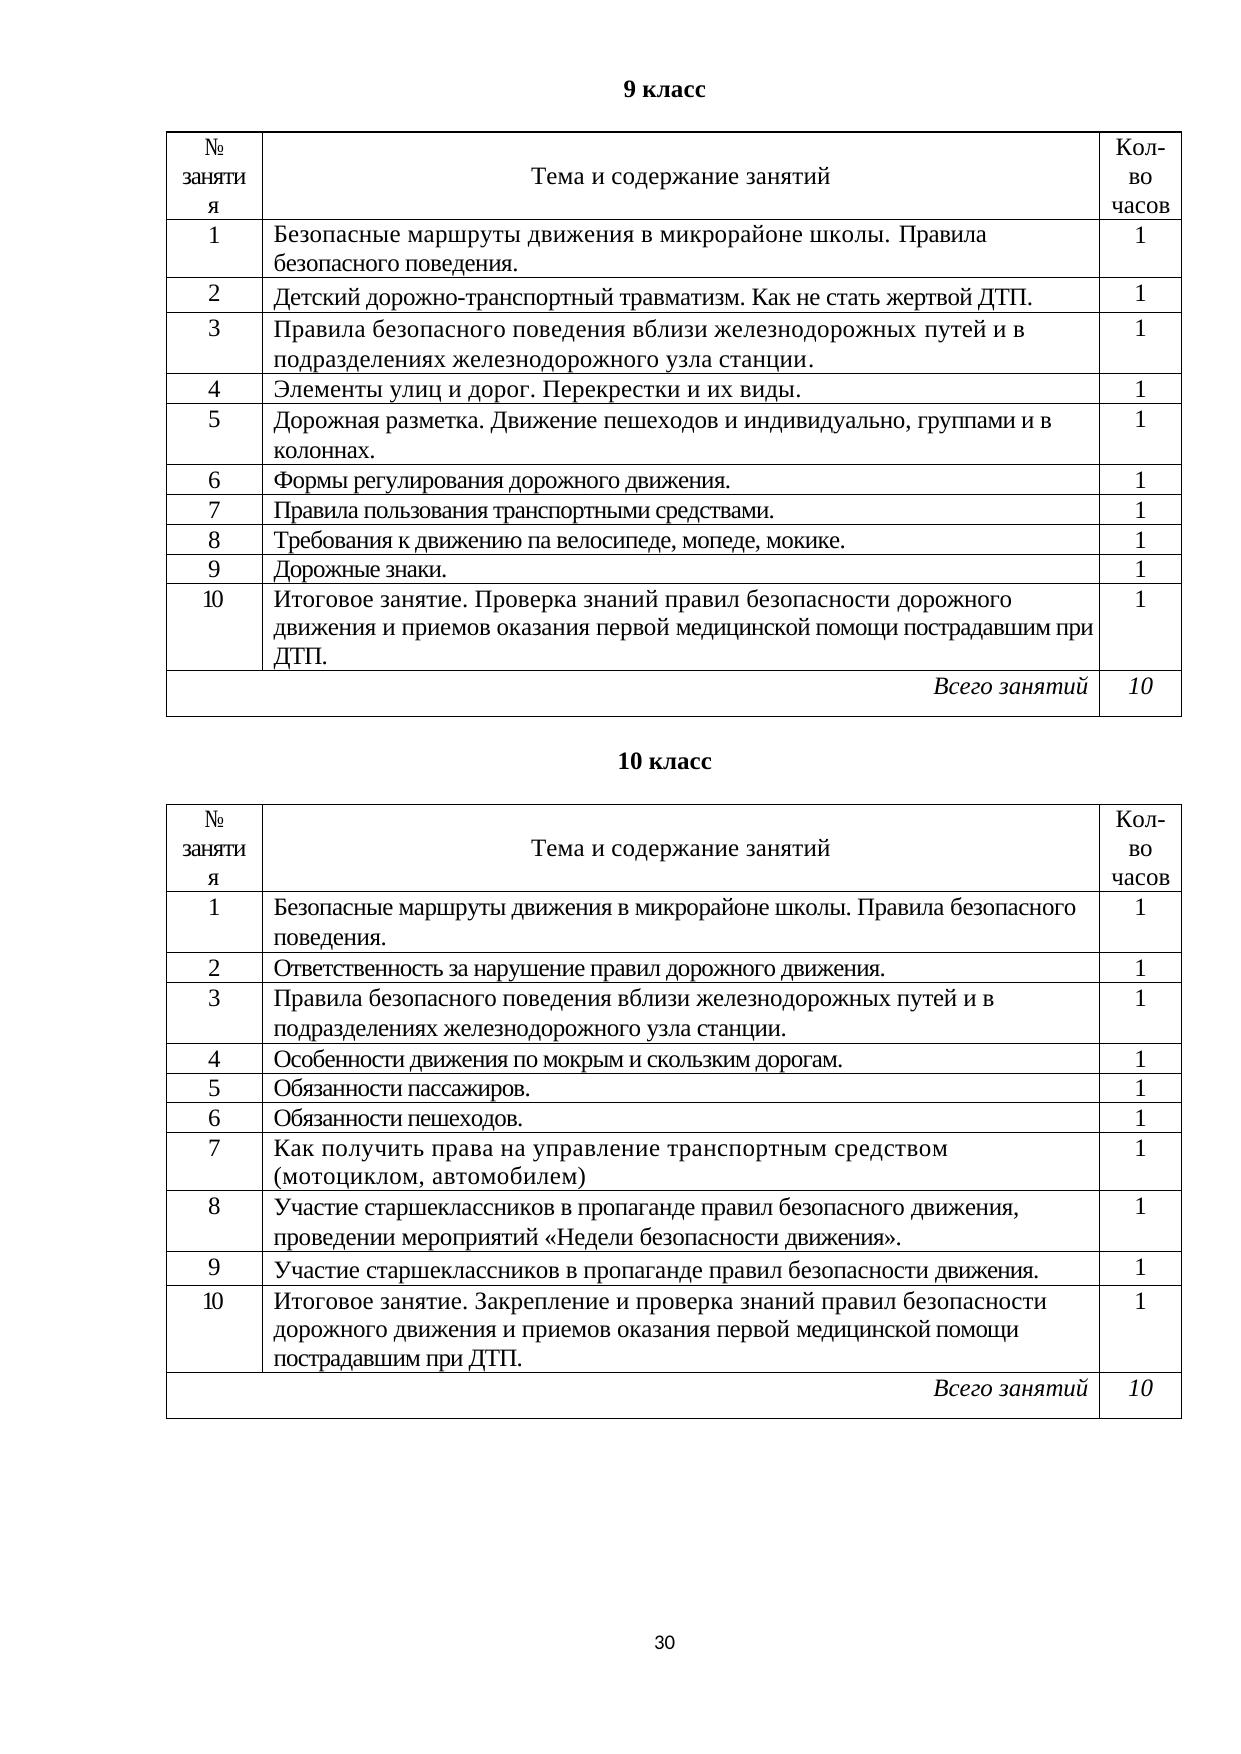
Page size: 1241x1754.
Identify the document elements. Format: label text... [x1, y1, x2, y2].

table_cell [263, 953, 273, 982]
table_cell 1 [1100, 1191, 1181, 1251]
table_cell 1 [1100, 374, 1181, 403]
table_header Тема и содержание занятий [263, 133, 1099, 219]
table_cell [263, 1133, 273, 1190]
table_cell 1 [1100, 525, 1181, 553]
table_cell 1 [1100, 220, 1181, 277]
table_cell 8 [167, 1191, 262, 1251]
table_cell 1 [167, 220, 262, 277]
table_cell Всего занятий [167, 1373, 1099, 1418]
table_cell 3 [167, 313, 262, 373]
table_cell 1 [1100, 1074, 1181, 1102]
table_header Тема и содержание занятий [263, 805, 1099, 891]
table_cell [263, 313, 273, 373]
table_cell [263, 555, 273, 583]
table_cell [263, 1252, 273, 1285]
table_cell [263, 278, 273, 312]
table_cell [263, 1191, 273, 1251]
table_cell 1 [1100, 983, 1181, 1043]
table_cell 5 [167, 404, 262, 464]
table_cell 1 [1100, 953, 1181, 982]
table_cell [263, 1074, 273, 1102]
table_cell 1 [1100, 465, 1181, 494]
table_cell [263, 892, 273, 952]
text 9 класс [177, 74, 1152, 103]
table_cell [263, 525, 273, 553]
table_cell 1 [1100, 1103, 1181, 1132]
text 10 класс [177, 746, 1152, 775]
table_cell 2 [167, 278, 262, 312]
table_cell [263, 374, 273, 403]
table_cell 1 [1100, 892, 1181, 952]
table_cell Всего занятий [167, 671, 1099, 716]
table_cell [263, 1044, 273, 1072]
table_cell 1 [167, 892, 262, 952]
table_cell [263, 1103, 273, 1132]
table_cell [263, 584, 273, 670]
table_cell 1 [1100, 1133, 1181, 1190]
table_cell 7 [167, 1133, 262, 1190]
table_cell 1 [1100, 1286, 1181, 1372]
table_cell 10 [167, 584, 262, 670]
table_cell 1 [1100, 404, 1181, 464]
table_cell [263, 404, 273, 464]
table_cell 1 [1100, 555, 1181, 583]
table_cell 9 [167, 1252, 262, 1285]
table_cell 10 [167, 1286, 262, 1372]
table_cell 1 [1100, 278, 1181, 312]
table_cell 1 [1100, 1252, 1181, 1285]
table_cell 1 [1100, 495, 1181, 524]
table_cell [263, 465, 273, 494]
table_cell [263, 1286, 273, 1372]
table_cell 3 [167, 983, 262, 1043]
table_cell 1 [1100, 313, 1181, 373]
table_cell 10 [1100, 1373, 1181, 1418]
table_cell 10 [1100, 671, 1181, 716]
table_cell 1 [1100, 1044, 1181, 1072]
table_cell 1 [1100, 584, 1181, 670]
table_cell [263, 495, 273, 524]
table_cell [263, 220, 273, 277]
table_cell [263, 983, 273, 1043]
